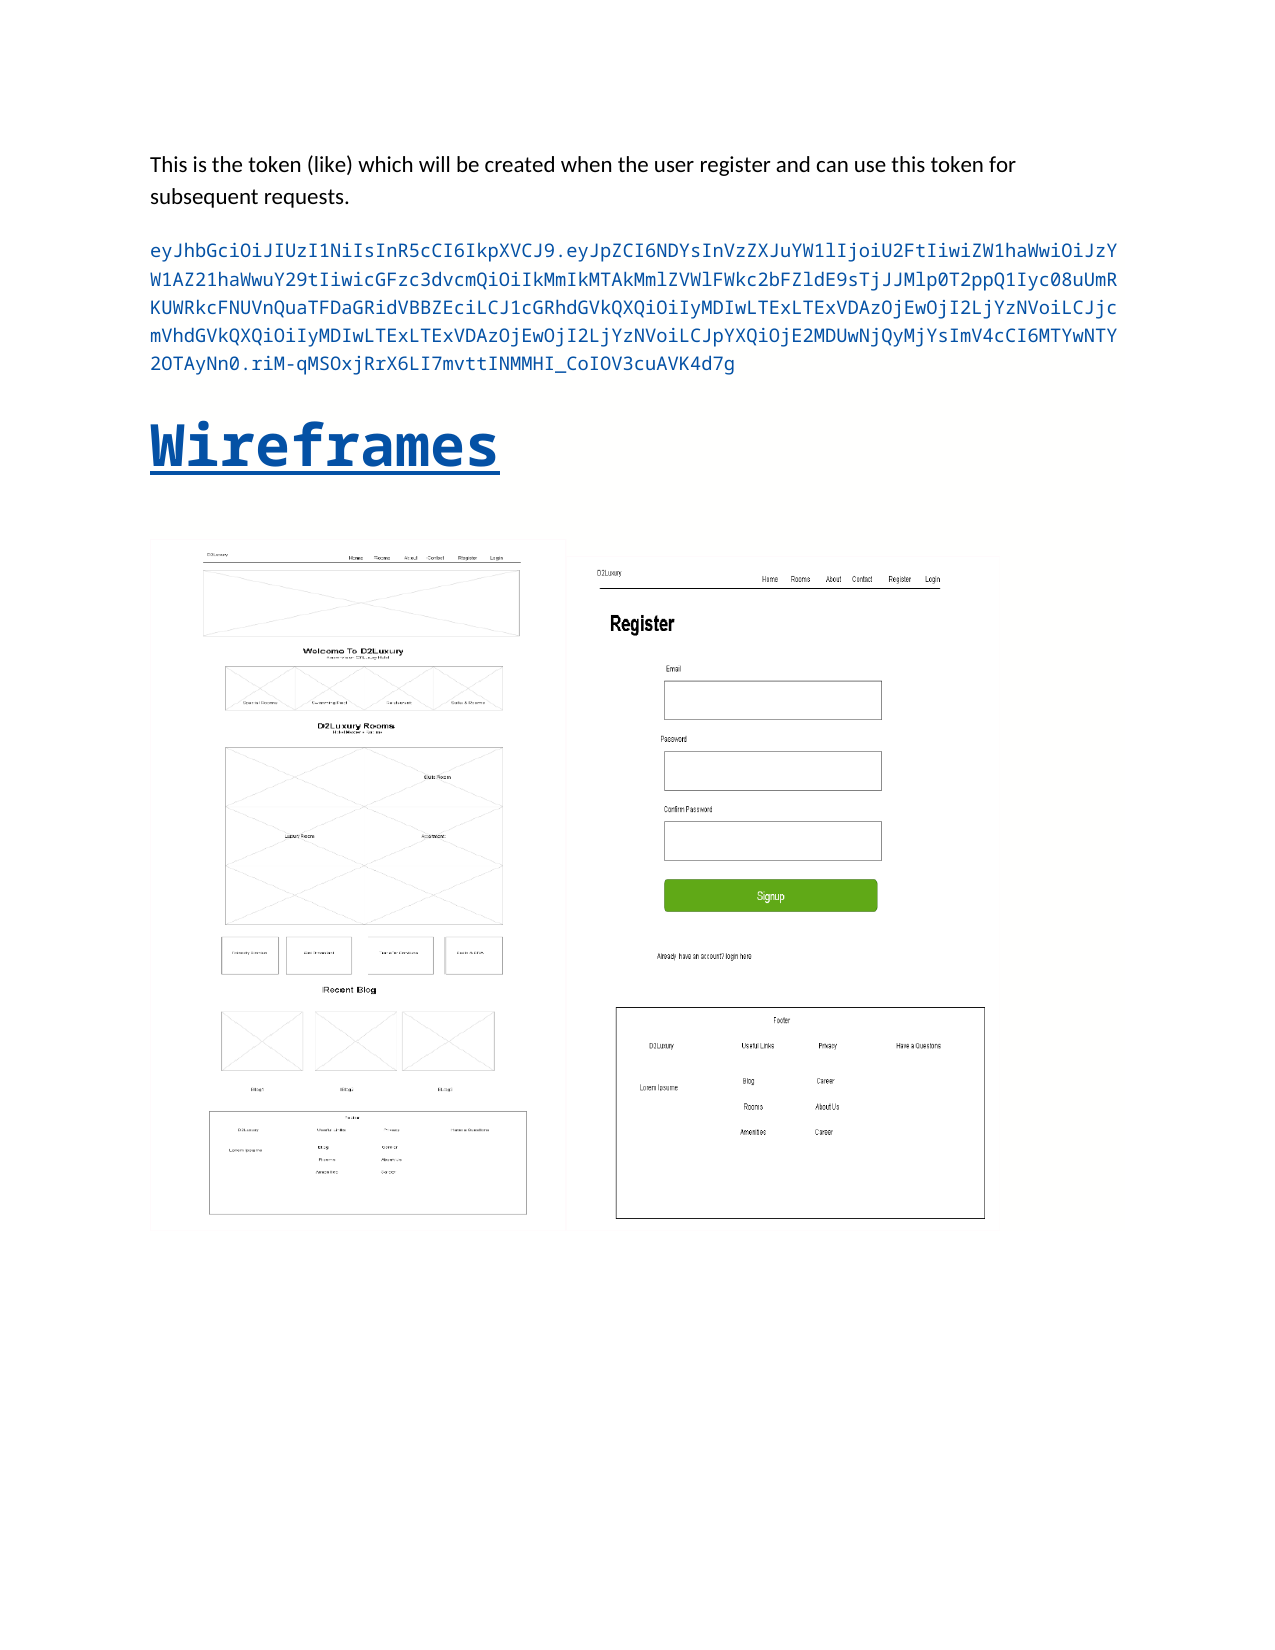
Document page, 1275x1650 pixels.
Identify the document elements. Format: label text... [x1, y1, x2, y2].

text This is the token (like) which will be created when the user register and can use this token for subsequent requests. [150, 150, 1125, 210]
text eyJhbGciOiJIUzI1NiIsInR5cCI6IkpXVCJ9.eyJpZCI6NDYsInVzZXJuYW1lIjoiU2FtIiwiZW1haWwiOiJzYW1AZ21haWwuY29tIiwicGFzc3dvcmQiOiIkMmIkMTAkMmlZVWlFWkc2bFZldE9sTjJJMlp0T2ppQ1Iyc08uUmRKUWRkcFNUVnQuaTFDaGRidVBBZEciLCJ1cGRhdGVkQXQiOiIyMDIwLTExLTExVDAzOjEwOjI2LjYzNVoiLCJjcmVhdGVkQXQiOiIyMDIwLTExLTExVDAzOjEwOjI2LjYzNVoiLCJpYXQiOjE2MDUwNjQyMjYsImV4cCI6MTYwNTY2OTAyNn0.riM-qMSOxjRrX6LI7mvttINMMHI_CoIOV3cuAVK4d7g [150, 235, 1125, 376]
picture [150, 539, 1000, 1231]
text Wireframes [150, 404, 1125, 483]
